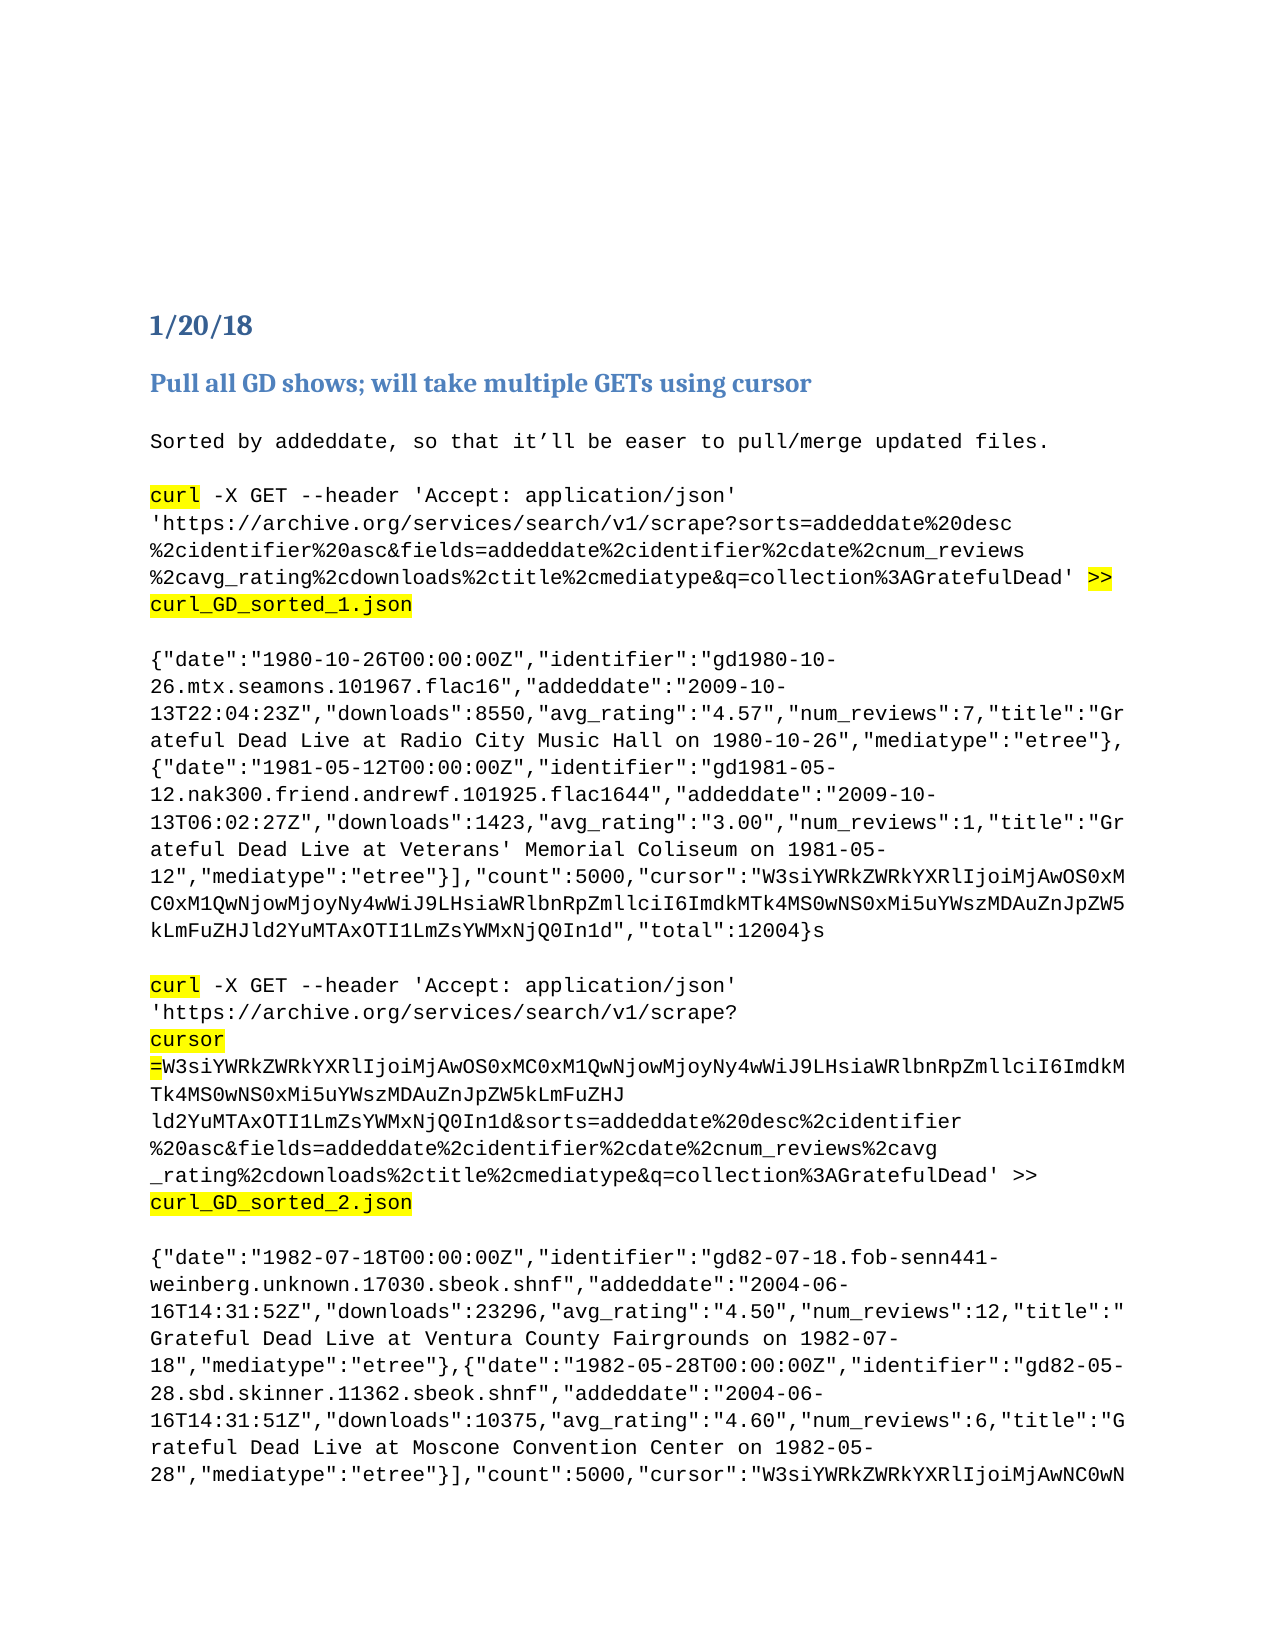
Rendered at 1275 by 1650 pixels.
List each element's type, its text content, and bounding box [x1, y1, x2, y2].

text {"date":"1980-10-26T00:00:00Z","identifier":"gd1980-10-26.mtx.seamons.101967.flac16","addeddate":"2009-10-13T22:04:23Z","downloads":8550,"avg_rating":"4.57","num_reviews":7,"title":"Grateful Dead Live at Radio City Music Hall on 1980-10-26","mediatype":"etree"},{"date":"1981-05-12T00:00:00Z","identifier":"gd1981-05-12.nak300.friend.andrewf.101925.flac1644","addeddate":"2009-10-13T06:02:27Z","downloads":1423,"avg_rating":"3.00","num_reviews":1,"title":"Grateful Dead Live at Veterans' Memorial Coliseum on 1981-05-12","mediatype":"etree"}],"count":5000,"cursor":"W3siYWRkZWRkYXRlIjoiMjAwOS0xMC0xM1QwNjowMjoyNy4wWiJ9LHsiaWRlbnRpZmllciI6ImdkMTk4MS0wNS0xMi5uYWszMDAuZnJpZW5kLmFuZHJld2YuMTAxOTI1LmZsYWMxNjQ0In1d","total":12004}s [150, 648, 1125, 944]
text ld2YuMTAxOTI1LmZsYWMxNjQ0In1d&sorts=addeddate%20desc%2cidentifier%20asc&fields=addeddate%2cidentifier%2cdate%2cnum_reviews%2cavg [150, 1111, 1125, 1162]
text _rating%2cdownloads%2ctitle%2cmediatype&q=collection%3AGratefulDead' >> curl_GD_sorted_2.json [150, 1165, 1125, 1216]
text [150, 1247, 1125, 1488]
subtitle Pull all GD shows; will take multiple GETs using cursor [150, 368, 1125, 399]
text curl -X GET --header 'Accept: application/json' 'https://archive.org/services/search/v1/scrape?sorts=addeddate%20desc%2cidentifier%20asc&fields=addeddate%2cidentifier%2cdate%2cnum_reviews%2cavg_rating%2cdownloads%2ctitle%2cmediatype&q=collection%3AGratefulDead' >> curl_GD_sorted_1.json [150, 485, 1125, 618]
subtitle 1/20/18 [150, 309, 1125, 342]
text curl -X GET --header 'Accept: application/json' 'https://archive.org/services/search/v1/scrape?cursor=W3siYWRkZWRkYXRlIjoiMjAwOS0xMC0xM1QwNjowMjoyNy4wWiJ9LHsiaWRlbnRpZmllciI6ImdkMTk4MS0wNS0xMi5uYWszMDAuZnJpZW5kLmFuZHJ [150, 975, 1125, 1107]
text Sorted by addeddate, so that it’ll be easer to pull/merge updated files. [150, 431, 1125, 455]
